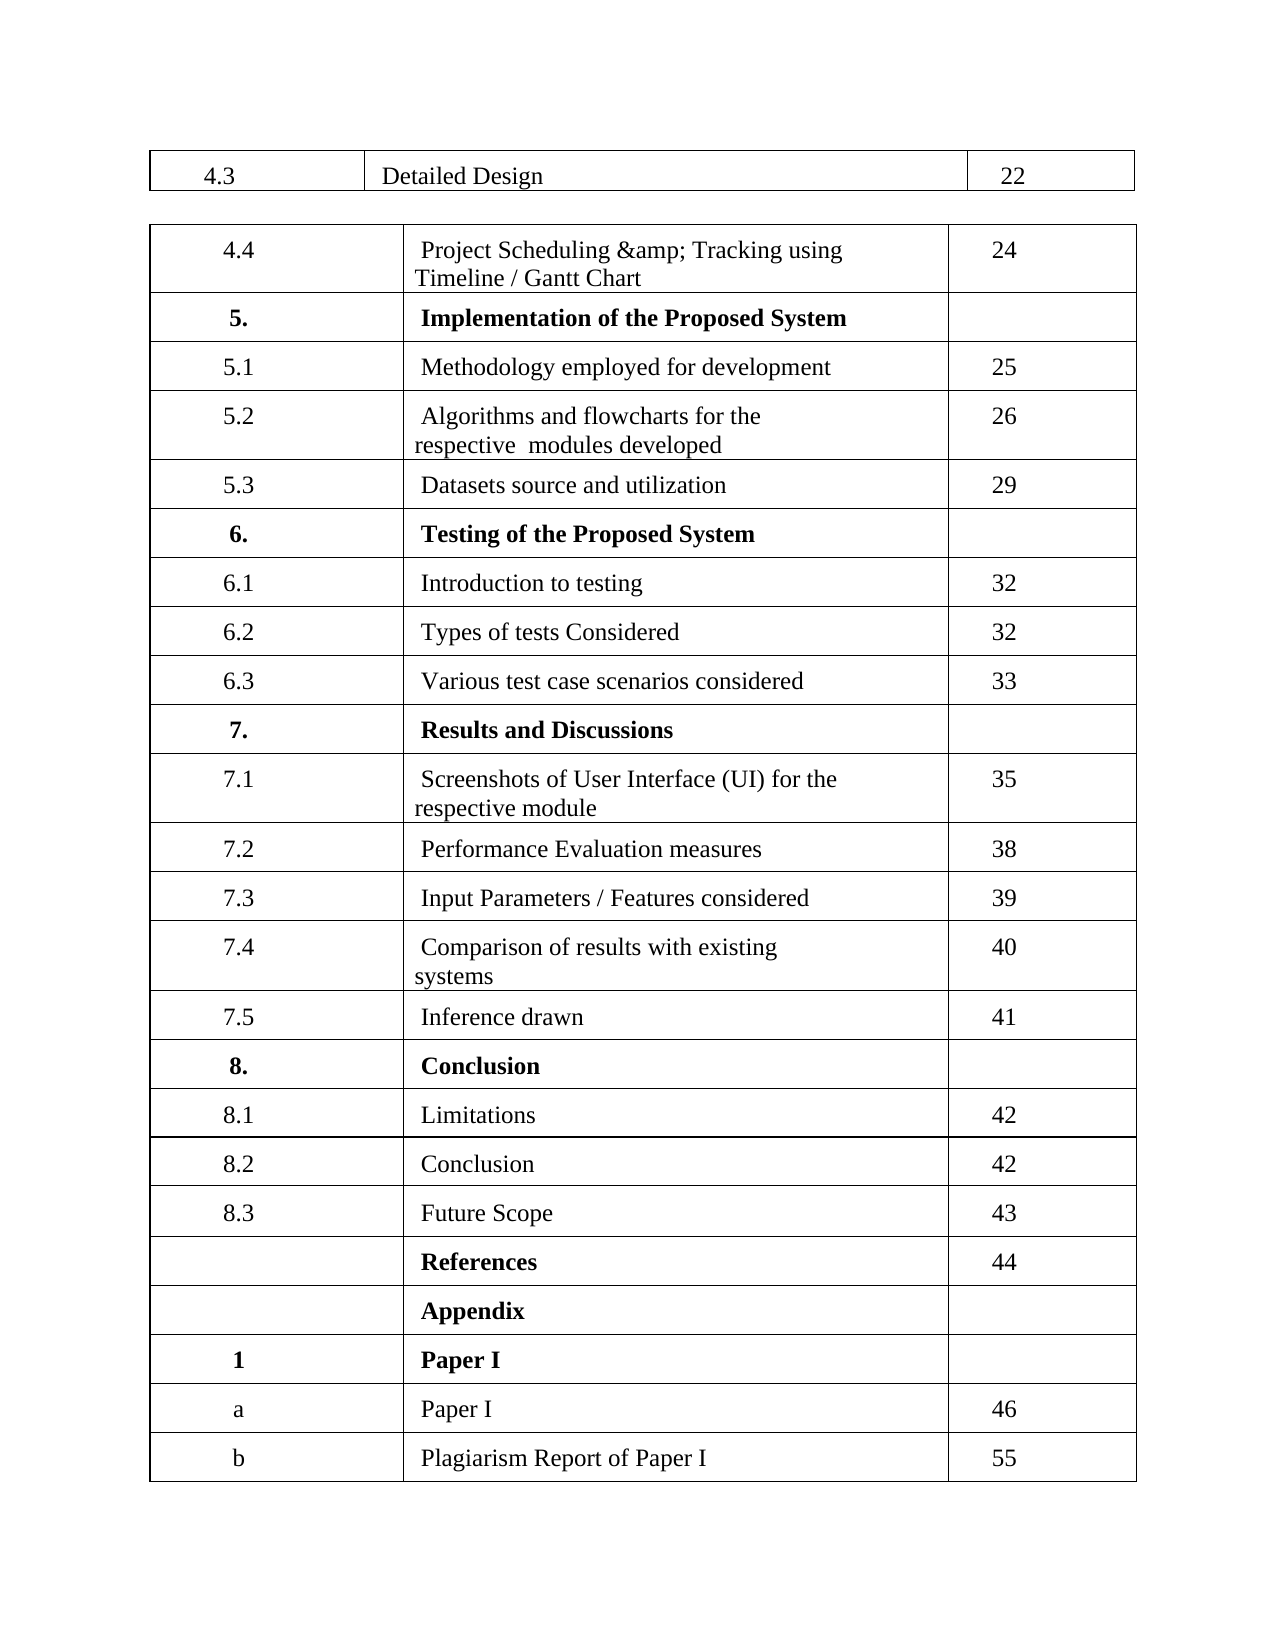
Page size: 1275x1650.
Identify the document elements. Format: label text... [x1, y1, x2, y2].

table_cell 40 [949, 921, 1136, 990]
table_cell Inference drawn [404, 991, 948, 1038]
table_cell 8.3 [151, 1186, 403, 1236]
table_cell Testing of the Proposed System [404, 509, 948, 557]
table_cell 39 [949, 872, 1136, 920]
table_cell 32 [949, 558, 1136, 606]
table_cell 5. [151, 293, 403, 341]
table_cell 7.1 [151, 754, 403, 822]
table_header Project Scheduling &amp; Tracking using Timeline / Gantt Chart [404, 225, 948, 292]
table_header 4.4 [151, 225, 403, 292]
table_cell 7.2 [151, 823, 403, 871]
table_cell Types of tests Considered [404, 607, 948, 654]
table_cell [949, 509, 1136, 557]
table_cell 8.1 [151, 1089, 403, 1136]
table_cell 8.2 [151, 1138, 403, 1185]
table_cell Plagiarism Report of Paper I [404, 1433, 948, 1481]
table_cell 7.5 [151, 991, 403, 1038]
table_cell 43 [949, 1186, 1136, 1236]
table_cell References [404, 1237, 948, 1285]
table_cell [949, 293, 1136, 341]
table_cell Results and Discussions [404, 705, 948, 752]
table_header 24 [949, 225, 1136, 292]
table_cell 6.3 [151, 656, 403, 703]
table_cell 7. [151, 705, 403, 752]
table_cell [949, 1335, 1136, 1383]
table_cell 44 [949, 1237, 1136, 1285]
table_cell 5.1 [151, 342, 403, 390]
table_cell 5.2 [151, 391, 403, 459]
table_cell 38 [949, 823, 1136, 871]
table_cell Detailed Design [365, 151, 967, 190]
table_cell 42 [949, 1138, 1136, 1185]
table_cell Paper I [404, 1384, 948, 1432]
table_cell Paper I [404, 1335, 948, 1383]
table_cell 6. [151, 509, 403, 557]
table_cell [151, 1237, 403, 1285]
table_cell Future Scope [404, 1186, 948, 1236]
table_cell 4.3 [151, 151, 364, 190]
table_cell Limitations [404, 1089, 948, 1136]
table_cell Screenshots of User Interface (UI) for the respective module [404, 754, 948, 822]
table_cell 42 [949, 1089, 1136, 1136]
table_cell Implementation of the Proposed System [404, 293, 948, 341]
table_cell Introduction to testing [404, 558, 948, 606]
table_cell Input Parameters / Features considered [404, 872, 948, 920]
table_cell 41 [949, 991, 1136, 1038]
table_cell 8. [151, 1040, 403, 1087]
table_cell 35 [949, 754, 1136, 822]
table_cell Appendix [404, 1286, 948, 1334]
table_cell 1 [151, 1335, 403, 1383]
table_cell 33 [949, 656, 1136, 703]
table_cell [949, 1286, 1136, 1334]
table_cell 26 [949, 391, 1136, 459]
table_cell 7.3 [151, 872, 403, 920]
table_cell 29 [949, 460, 1136, 508]
table_cell [949, 1040, 1136, 1087]
table_cell 6.1 [151, 558, 403, 606]
table_cell Methodology employed for development [404, 342, 948, 390]
table_cell 32 [949, 607, 1136, 654]
table_cell Algorithms and flowcharts for the respective modules developed [404, 391, 948, 459]
table_cell [949, 705, 1136, 752]
table_cell Comparison of results with existing systems [404, 921, 948, 990]
table_cell 5.3 [151, 460, 403, 508]
table_cell [151, 1286, 403, 1334]
table_cell a [151, 1384, 403, 1432]
table_cell b [151, 1433, 403, 1481]
table_cell Datasets source and utilization [404, 460, 948, 508]
table_cell 6.2 [151, 607, 403, 654]
table_cell Various test case scenarios considered [404, 656, 948, 703]
table_cell Conclusion [404, 1040, 948, 1087]
table_cell Performance Evaluation measures [404, 823, 948, 871]
table_cell Conclusion [404, 1138, 948, 1185]
table_cell 25 [949, 342, 1136, 390]
table_cell 7.4 [151, 921, 403, 990]
table_cell 22 [968, 151, 1134, 190]
table_cell 46 [949, 1384, 1136, 1432]
table_cell 55 [949, 1433, 1136, 1481]
